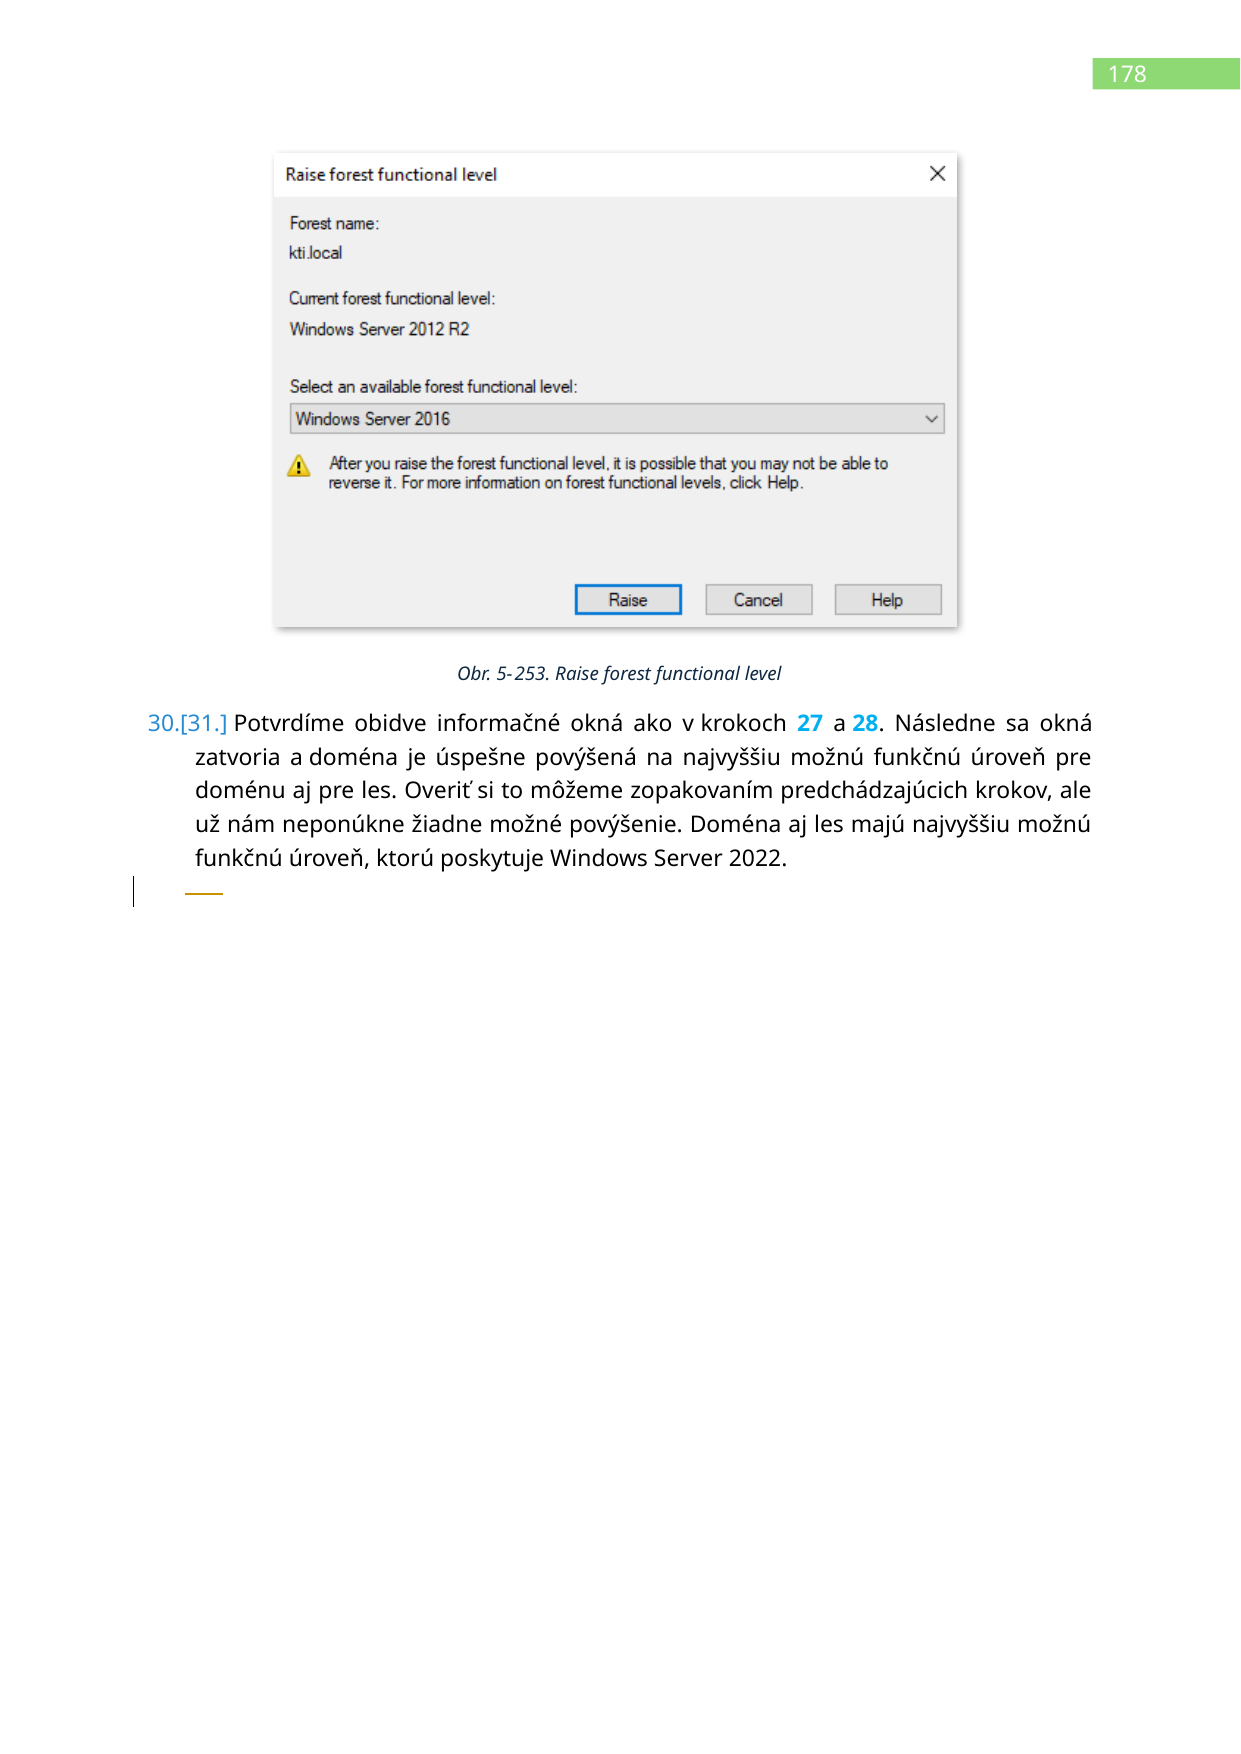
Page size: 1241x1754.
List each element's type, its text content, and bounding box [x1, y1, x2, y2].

picture [274, 153, 957, 627]
list Potvrdíme obidve informačné okná ako v krokoch 27 a 28. Následne sa okná zatvoria a doména je úspešne povýšená na najvyššiu možnú funkčnú úroveň pre doménu aj pre les. Overiť si to môžeme zopakovaním predchádzajúcich krokov, ale už nám neponúkne žiadne možné povýšenie. Doména aj les majú najvyššiu možnú funkčnú úroveň, ktorú poskytuje Windows Server 2022. [148, 707, 1093, 873]
